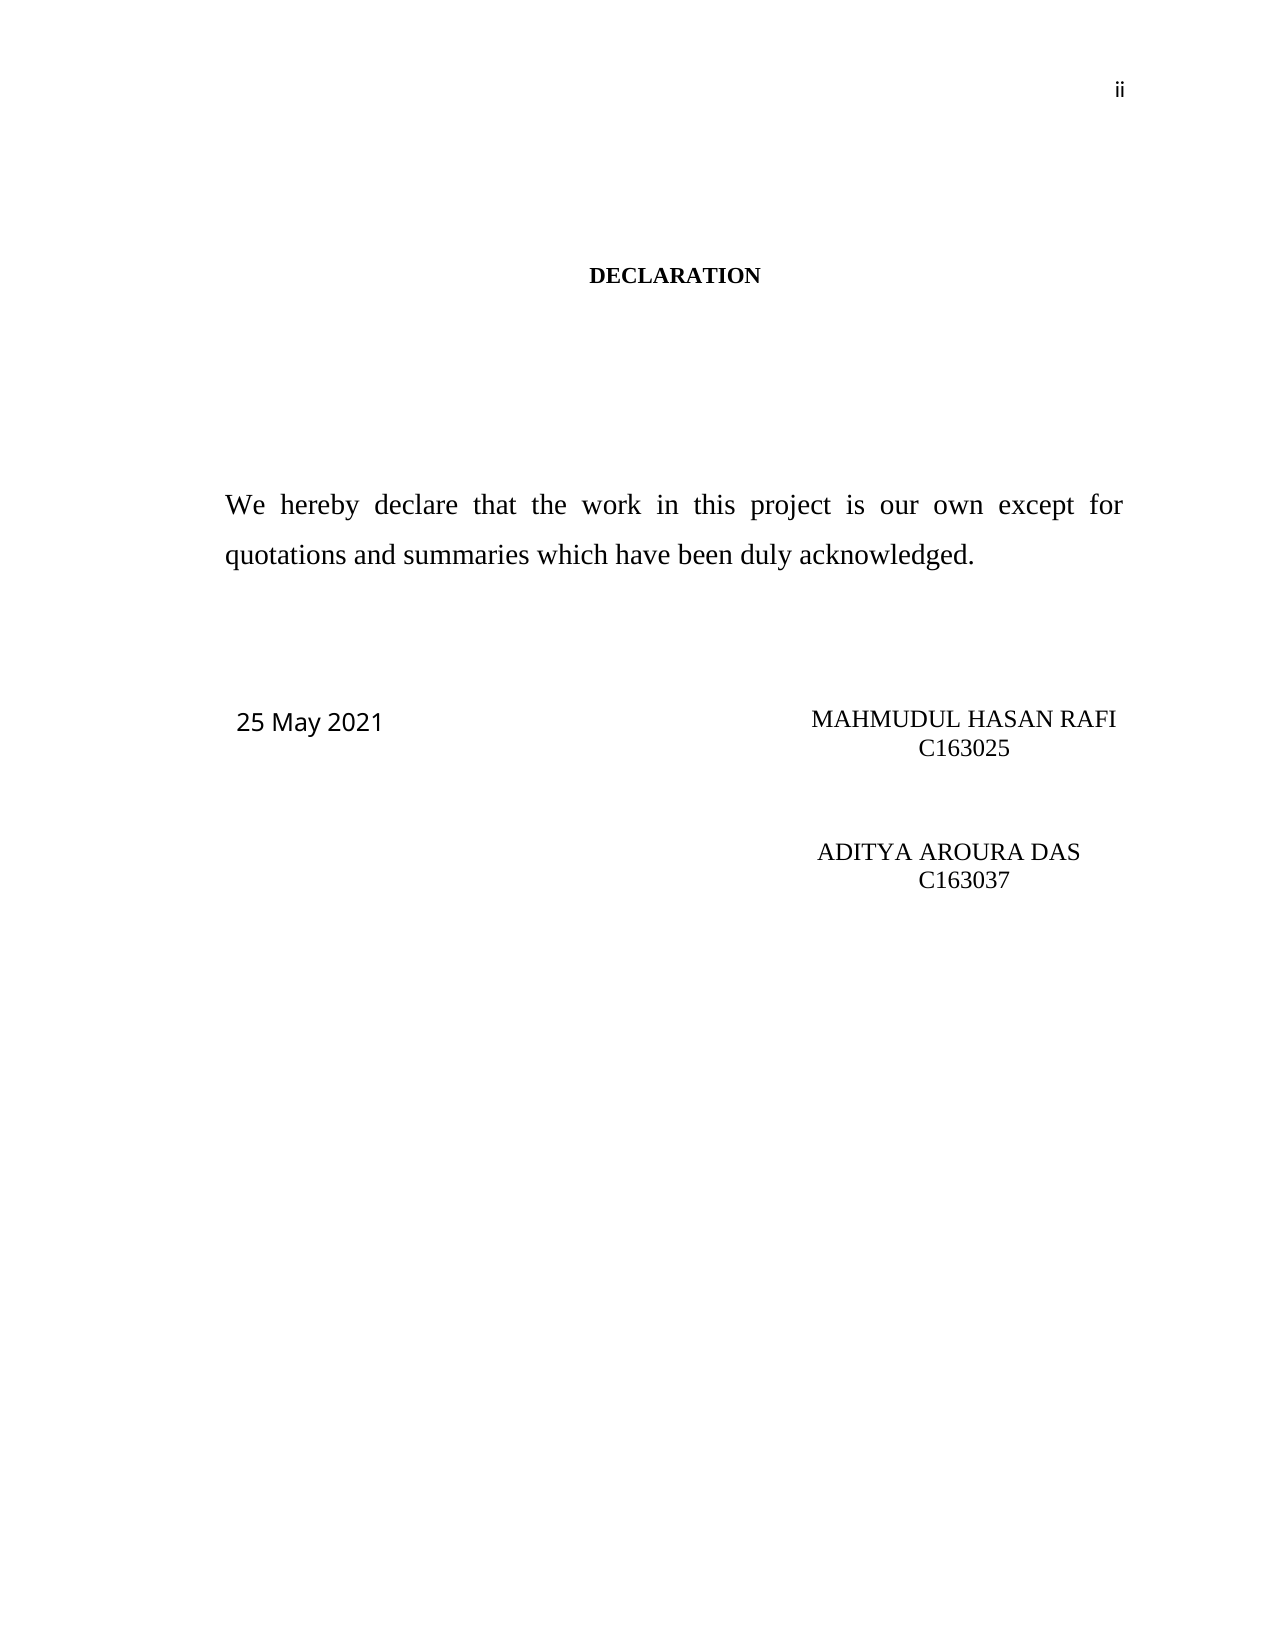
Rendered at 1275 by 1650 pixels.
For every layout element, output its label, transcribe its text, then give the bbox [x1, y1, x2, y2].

table_header 25 May 2021 [225, 629, 793, 925]
text DECLARATION [225, 262, 1125, 288]
text We hereby declare that the work in this project is our own except for quotations and summaries which have been duly acknowledged. [225, 487, 1125, 571]
table_header Mahmudul hasan rafi C163025 ADITYA AROURa DAS C163037 [793, 629, 1135, 925]
